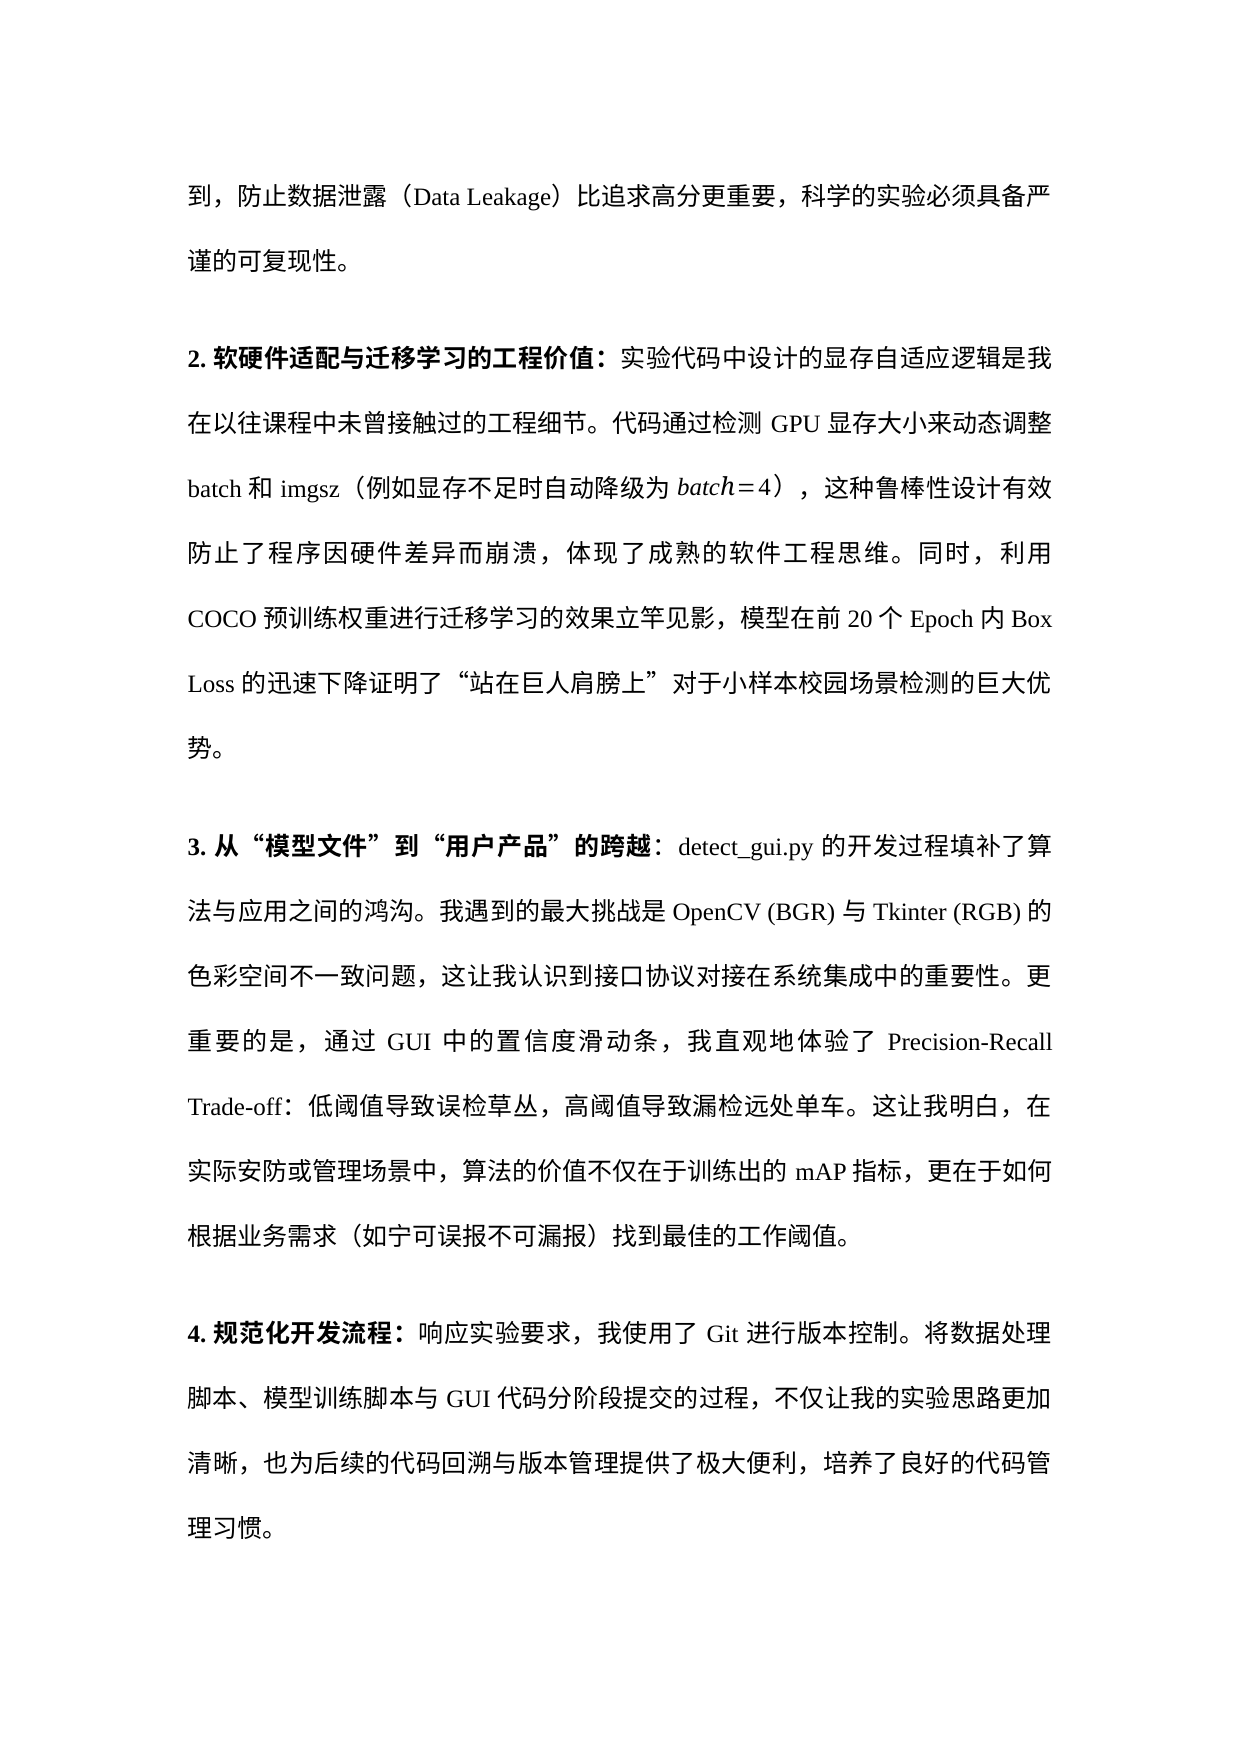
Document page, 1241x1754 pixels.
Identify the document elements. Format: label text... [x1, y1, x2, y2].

text 2. 软硬件适配与迁移学习的工程价值：实验代码中设计的显存自适应逻辑是我在以往课程中未曾接触过的工程细节。代码通过检测 GPU 显存大小来动态调整 batch 和 imgsz（例如显存不足时自动降级为 ，这种鲁棒性设计有效防止了程序因硬件差异而崩溃，体现了成熟的软件工程思维。同时，利用 COCO 预训练权重进行迁移学习的效果立竿见影，模型在前 20 个 Epoch 内 Box Loss 的迅速下降证明了“站在巨人肩膀上”对于小样本校园场景检测的巨大优势。 [187, 324, 1053, 779]
text 4. 规范化开发流程：响应实验要求，我使用了 Git 进行版本控制。将数据处理脚本、模型训练脚本与 GUI 代码分阶段提交的过程，不仅让我的实验思路更加清晰，也为后续的代码回溯与版本管理提供了极大便利，培养了良好的代码管理习惯。 [187, 1299, 1053, 1559]
text 3. 从“模型文件”到“用户产品”的跨越：detect_gui.py 的开发过程填补了算法与应用之间的鸿沟。我遇到的最大挑战是 OpenCV (BGR) 与 Tkinter (RGB) 的色彩空间不一致问题，这让我认识到接口协议对接在系统集成中的重要性。更重要的是，通过 GUI 中的置信度滑动条，我直观地体验了 Precision-Recall Trade-off：低阈值导致误检草丛，高阈值导致漏检远处单车。这让我明白，在实际安防或管理场景中，算法的价值不仅在于训练出的 mAP 指标，更在于如何根据业务需求（如宁可误报不可漏报）找到最佳的工作阈值。 [187, 812, 1053, 1267]
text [187, 162, 1053, 292]
